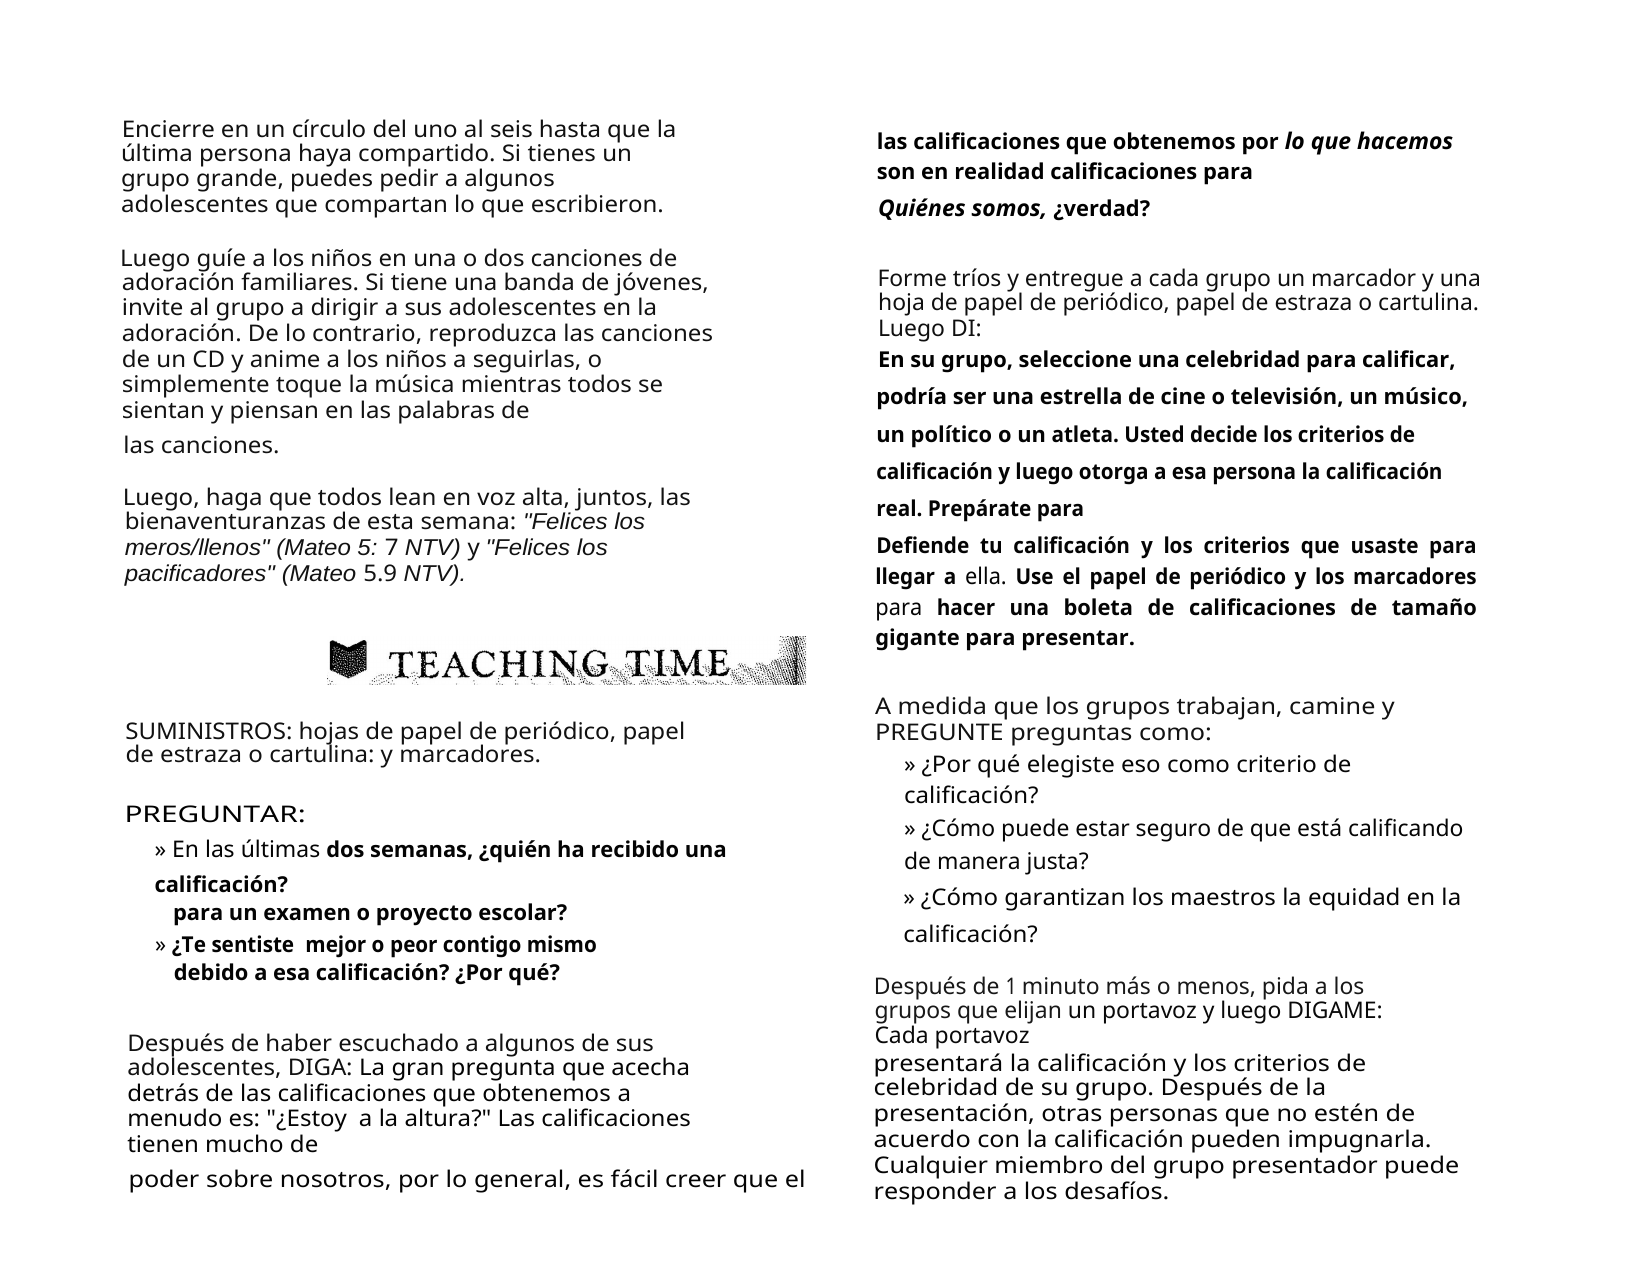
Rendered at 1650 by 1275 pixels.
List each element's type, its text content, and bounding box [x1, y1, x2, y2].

text Encierre en un círculo del uno al seis hasta que la última persona haya compartido. Si tienes un grupo grande, puedes pedir a algunos adolescentes que compartan lo que escribieron. [121, 117, 692, 219]
text las canciones. [123, 425, 814, 460]
text PREGUNTAR: [124, 794, 814, 829]
text Luego, haga que todos lean en voz alta, juntos, las bienaventuranzas de esta semana: "Felices los meros/llenos" (Mateo 5: 7 NTV) y "Felices los pacificadores" (Mateo 5.9 NTV). [123, 484, 714, 588]
text las calificaciones que obtenemos por lo que hacemos son en realidad calificaciones para [877, 125, 1492, 186]
text Después de haber escuchado a algunos de sus adolescentes, DIGA: La gran pregunta que acecha detrás de las calificaciones que obtenemos a menudo es: "¿Estoy a la altura?" Las calificaciones tienen mucho de [127, 1031, 706, 1159]
text Quiénes somos, ¿verdad? [878, 192, 1492, 223]
text Forme tríos y entregue a cada grupo un marcador y una hoja de papel de periódico, papel de estraza o cartulina. Luego DI: [877, 266, 1492, 343]
text Después de 1 minuto más o menos, pida a los grupos que elijan un portavoz y luego DIGAME: Cada portavoz [874, 974, 1415, 1051]
text presentará la calificación y los criterios de celebridad de su grupo. Después de la presentación, otras personas que no estén de acuerdo con la calificación pueden impugnarla. Cualquier miembro del grupo presentador puede responder a los desafíos. [873, 1051, 1485, 1206]
text Defiende tu calificación y los criterios que usaste para llegar a ella. Use el papel de periódico y los marcadores para hacer una boleta de calificaciones de tamaño gigante para presentar. [875, 530, 1477, 652]
text » En las últimas dos semanas, ¿quién ha recibido una calificación? [154, 829, 814, 899]
text » ¿Cómo puede estar seguro de que está calificando de manera justa? [904, 810, 1492, 876]
text » ¿Cómo garantizan los maestros la equidad en la calificación? [903, 876, 1492, 949]
text » ¿Por qué elegiste eso como criterio de calificación? [904, 747, 1492, 810]
text SUMINISTROS: hojas de papel de periódico, papel de estraza o cartulina: y marcadores. [125, 719, 692, 769]
text A medida que los grupos trabajan, camine y PREGUNTE preguntas como: [875, 694, 1408, 747]
text poder sobre nosotros, por lo general, es fácil creer que el [128, 1159, 814, 1195]
text para un examen o proyecto escolar? [173, 899, 814, 926]
text Luego guíe a los niños en una o dos canciones de adoración familiares. Si tiene una banda de jóvenes, invite al grupo a dirigir a sus adolescentes en la adoración. De lo contrario, reproduzca las canciones de un CD y anime a los niños a seguirlas, o simplemente toque la música mientras todos se sientan y piensan en las palabras de [120, 246, 727, 425]
text » ¿Te sentiste mejor o peor contigo mismo debido a esa calificación? ¿Por qué? [155, 928, 658, 987]
picture [327, 636, 807, 685]
text En su grupo, seleccione una celebridad para calificar, podría ser una estrella de cine o televisión, un músico, un político o un atleta. Usted decide los criterios de calificación y luego otorga a esa persona la calificación real. Prepárate para [876, 344, 1485, 523]
